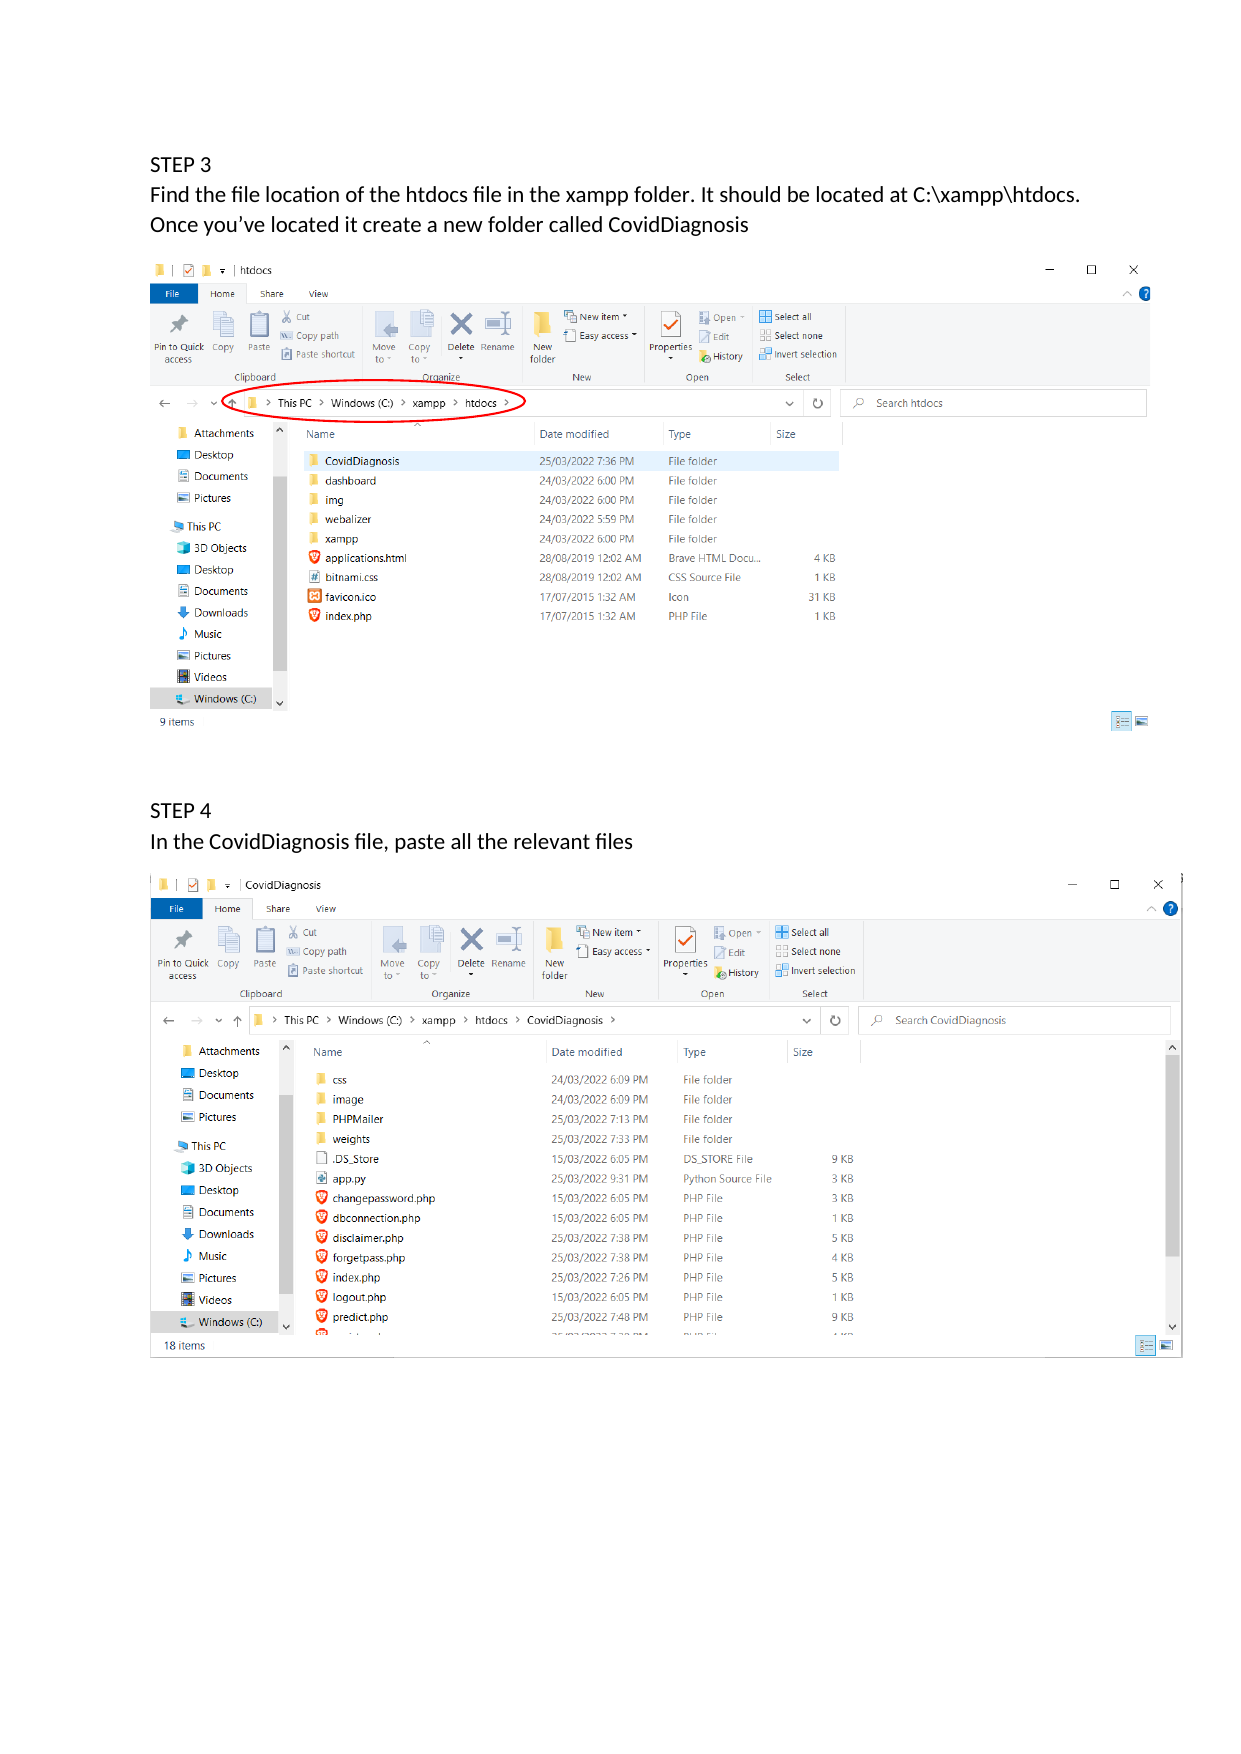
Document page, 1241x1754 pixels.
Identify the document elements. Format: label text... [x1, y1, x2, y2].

text STEP 4 In the CovidDiagnosis file, paste all the relevant files [150, 797, 1090, 855]
picture [150, 257, 1150, 731]
text STEP 3 Find the file location of the htdocs file in the xampp folder. It should be located at C:\xampp\htdocs. Once you’ve located it create a new folder called CovidDiagnosis [150, 150, 1090, 238]
picture [150, 873, 1183, 1358]
